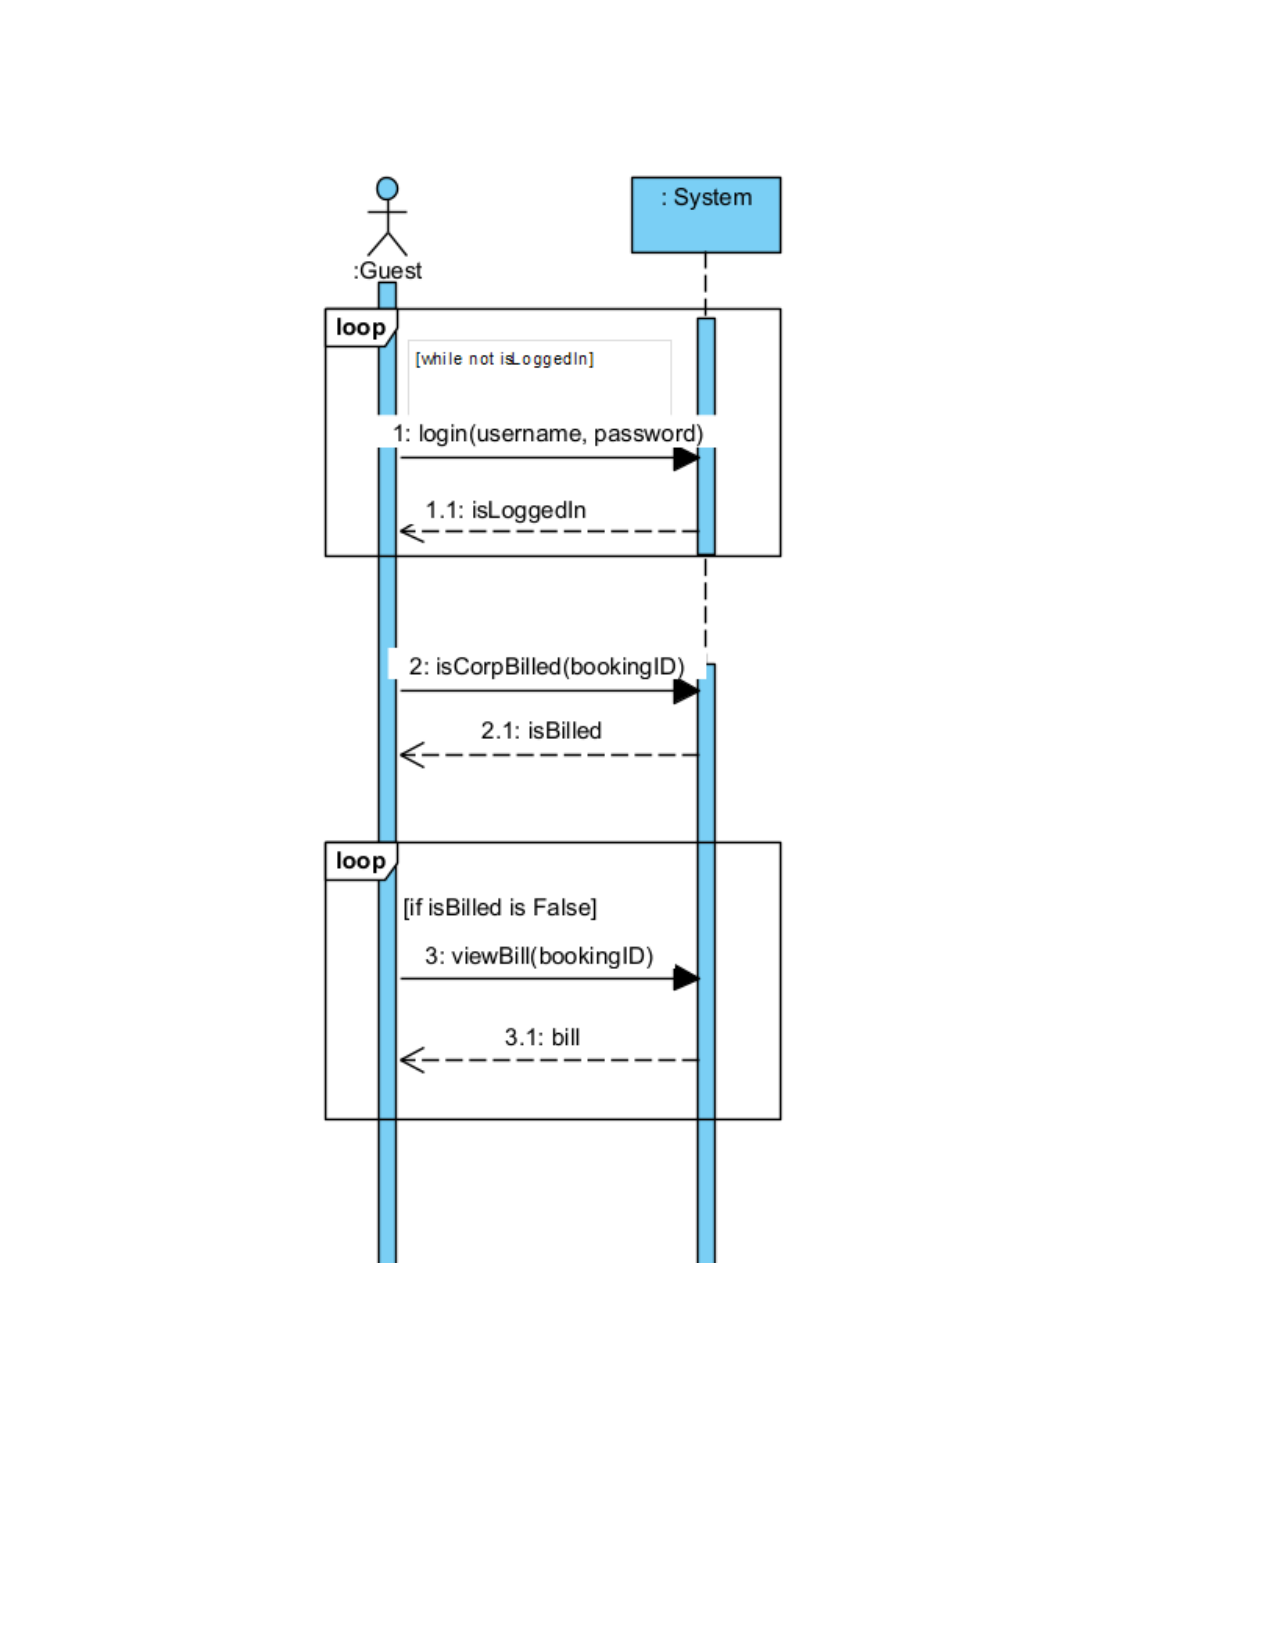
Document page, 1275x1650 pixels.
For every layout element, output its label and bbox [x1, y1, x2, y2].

picture [150, 150, 999, 1263]
